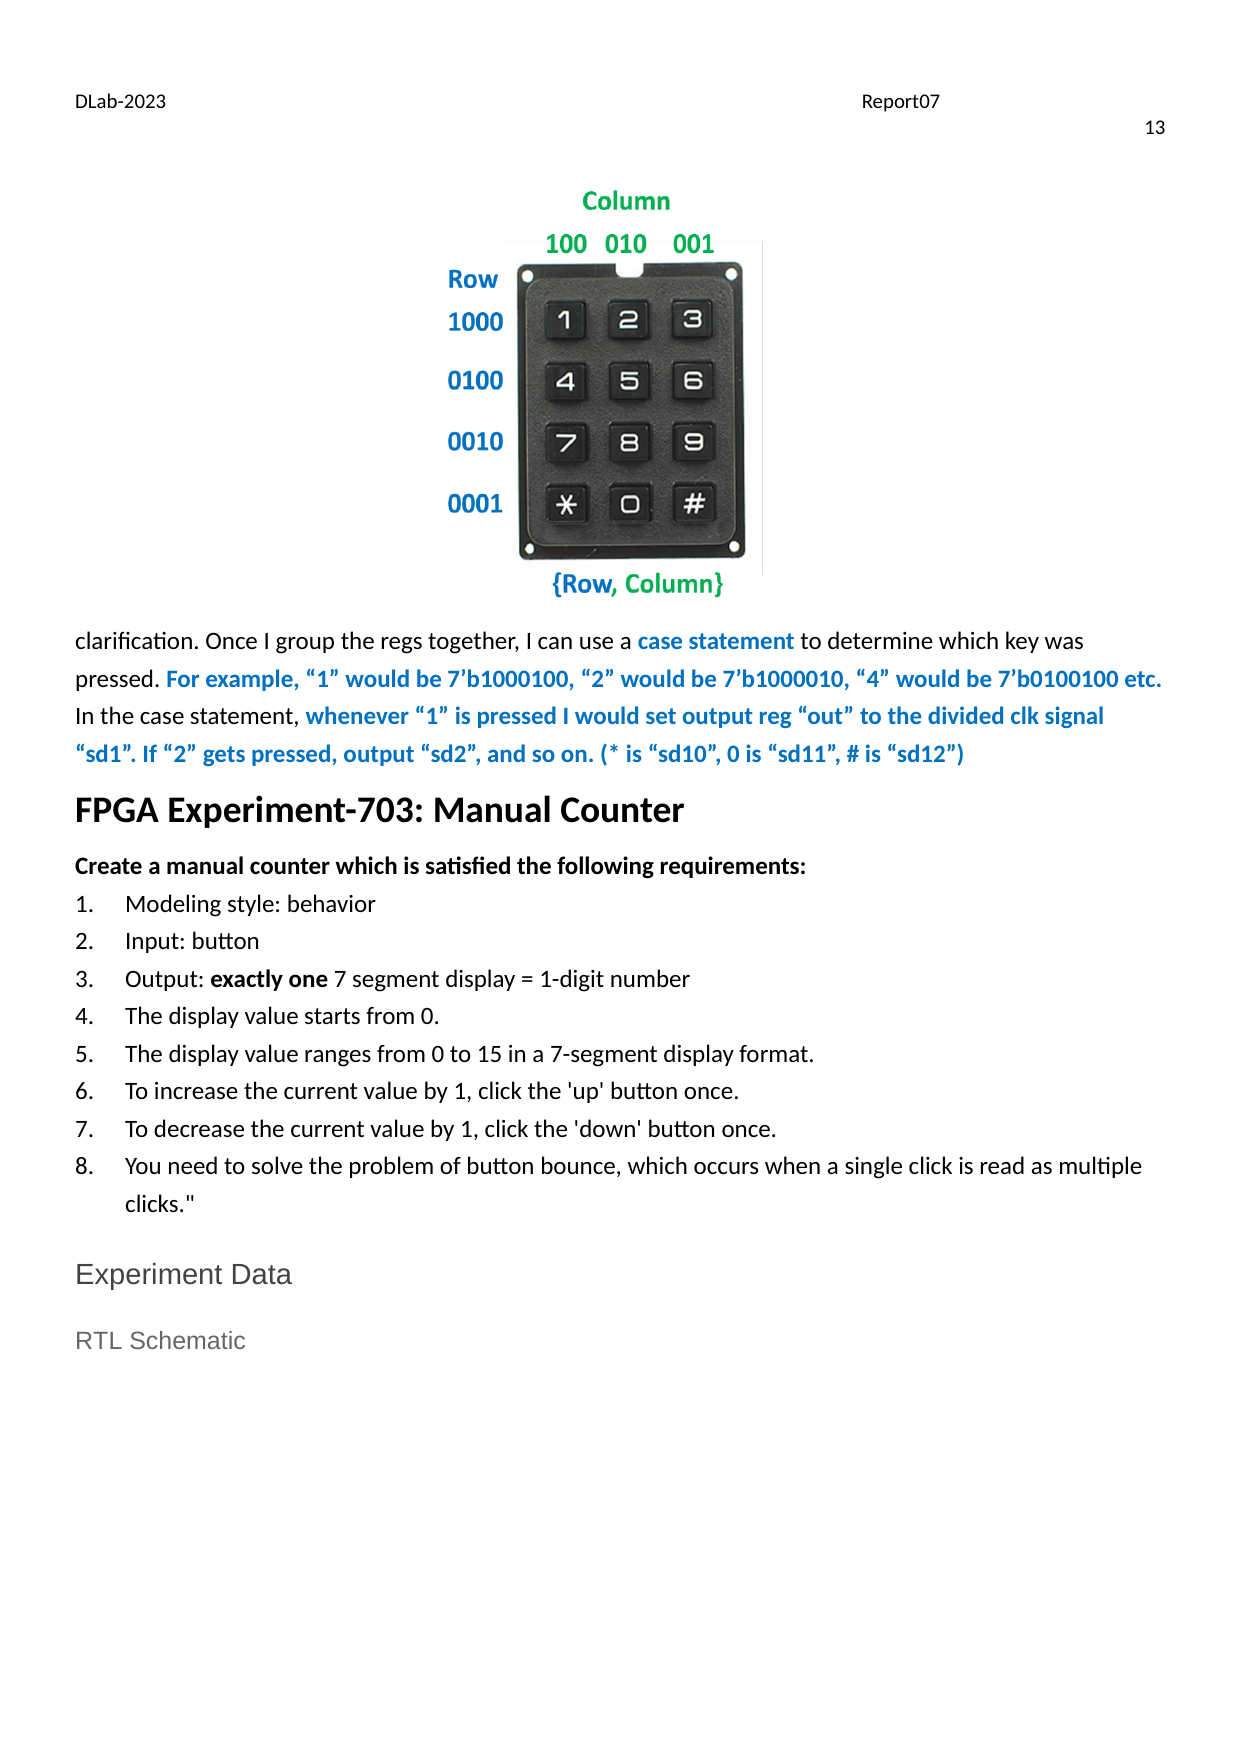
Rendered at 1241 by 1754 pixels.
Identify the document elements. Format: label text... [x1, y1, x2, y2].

text In the case statement, whenever “1” is pressed I would set output reg “out” to the divided clk signal “sd1”. If “2” gets pressed, output “sd2”, and so on. (* is “sd10”, 0 is “sd11”, # is “sd12”) [75, 697, 1165, 772]
list You need to solve the problem of button bounce, which occurs when a single click is read as multiple clicks." [75, 1147, 1165, 1222]
list To increase the current value by 1, click the 'up' button once. [75, 1072, 1165, 1109]
text Experiment Data [75, 1255, 1165, 1293]
list Output: exactly one 7 segment display = 1-digit number [75, 959, 1165, 997]
list Modeling style: behavior [75, 884, 1165, 922]
text RTL Schematic [75, 1322, 1165, 1359]
text Create a manual counter which is satisfied the following requirements: [75, 847, 1165, 884]
list The display value starts from 0. [75, 997, 1165, 1034]
picture [431, 172, 773, 618]
list To decrease the current value by 1, click the 'down' button once. [75, 1109, 1165, 1147]
list The display value ranges from 0 to 15 in a 7-segment display format. [75, 1034, 1165, 1072]
text FPGA Experiment-703: Manual Counter [75, 772, 1165, 847]
list Input: button [75, 922, 1165, 959]
